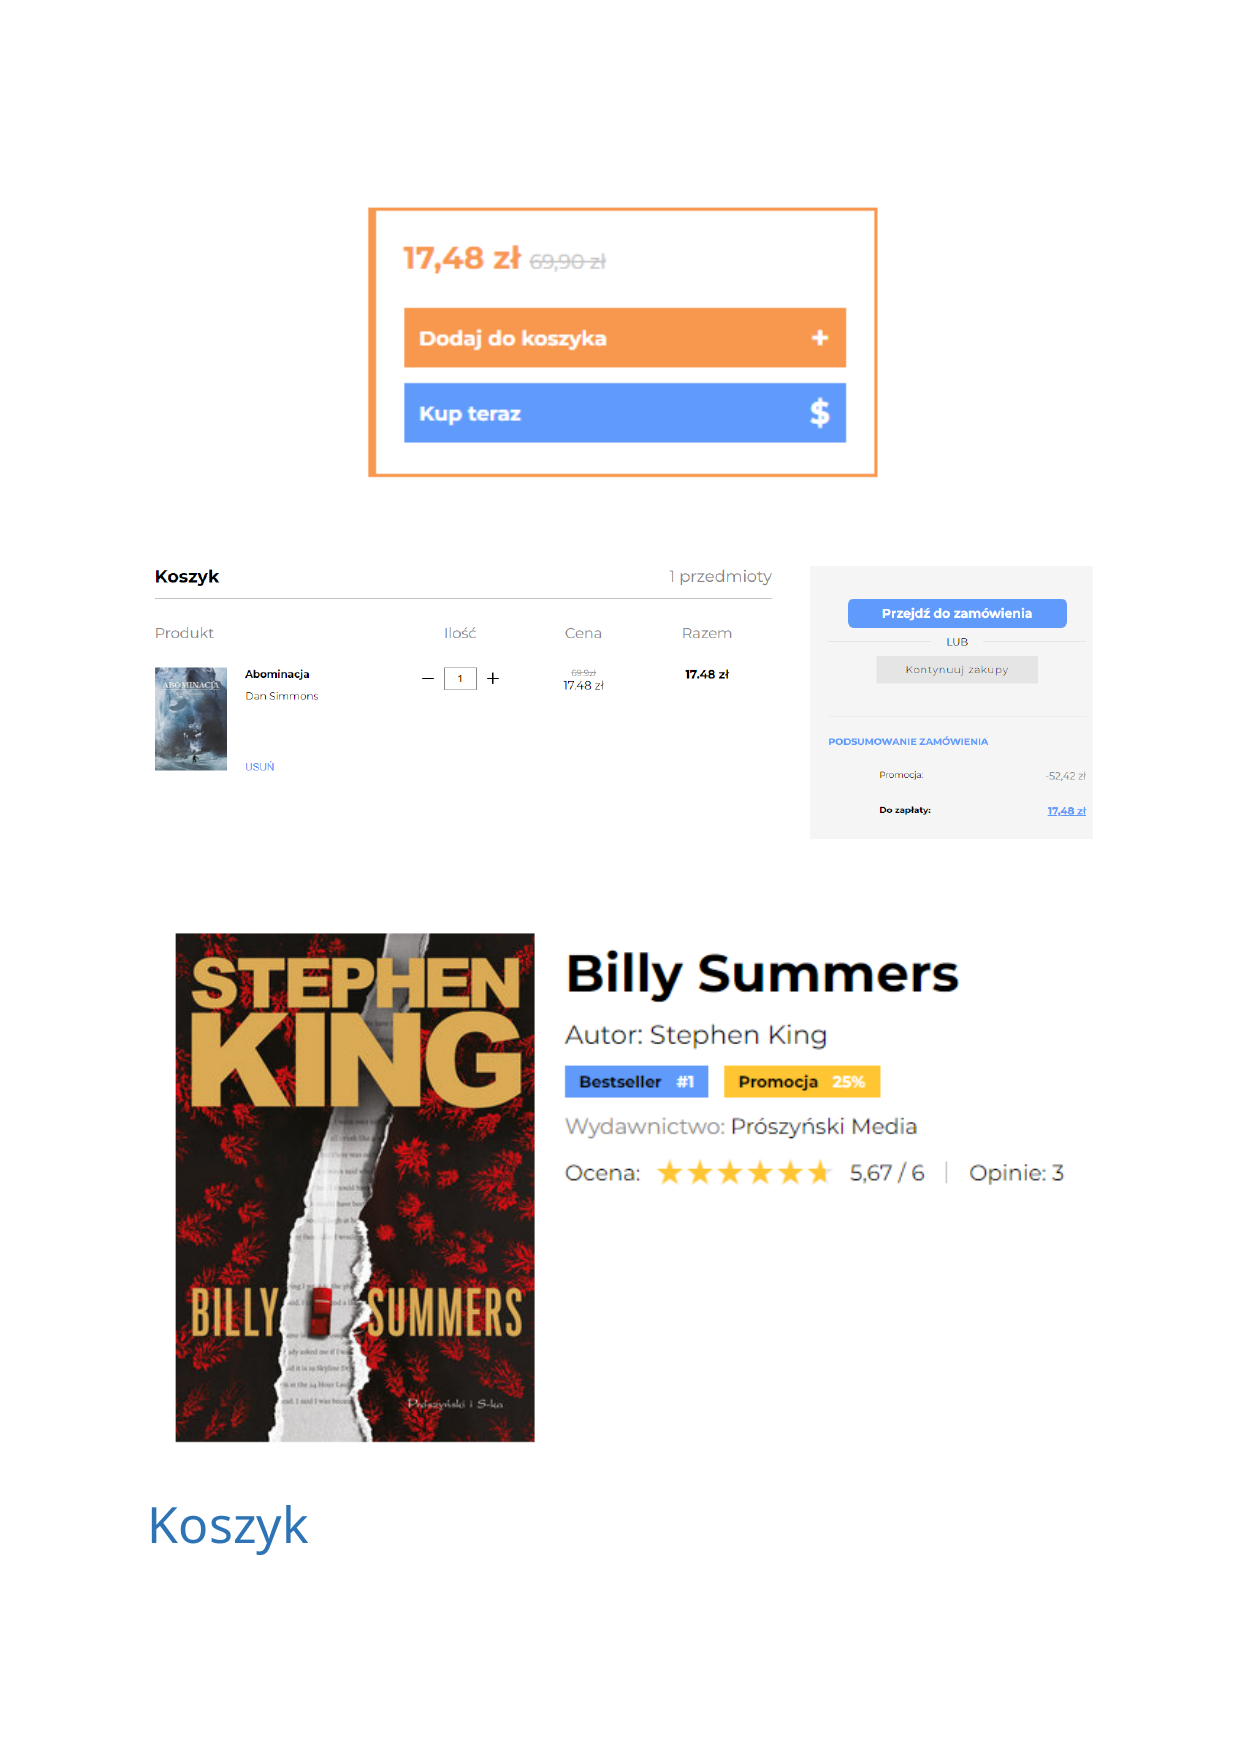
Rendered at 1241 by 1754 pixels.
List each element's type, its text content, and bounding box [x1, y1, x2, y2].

picture [147, 907, 1092, 1464]
subtitle Koszyk [148, 1491, 1093, 1559]
picture [356, 197, 884, 482]
picture [147, 550, 1093, 839]
